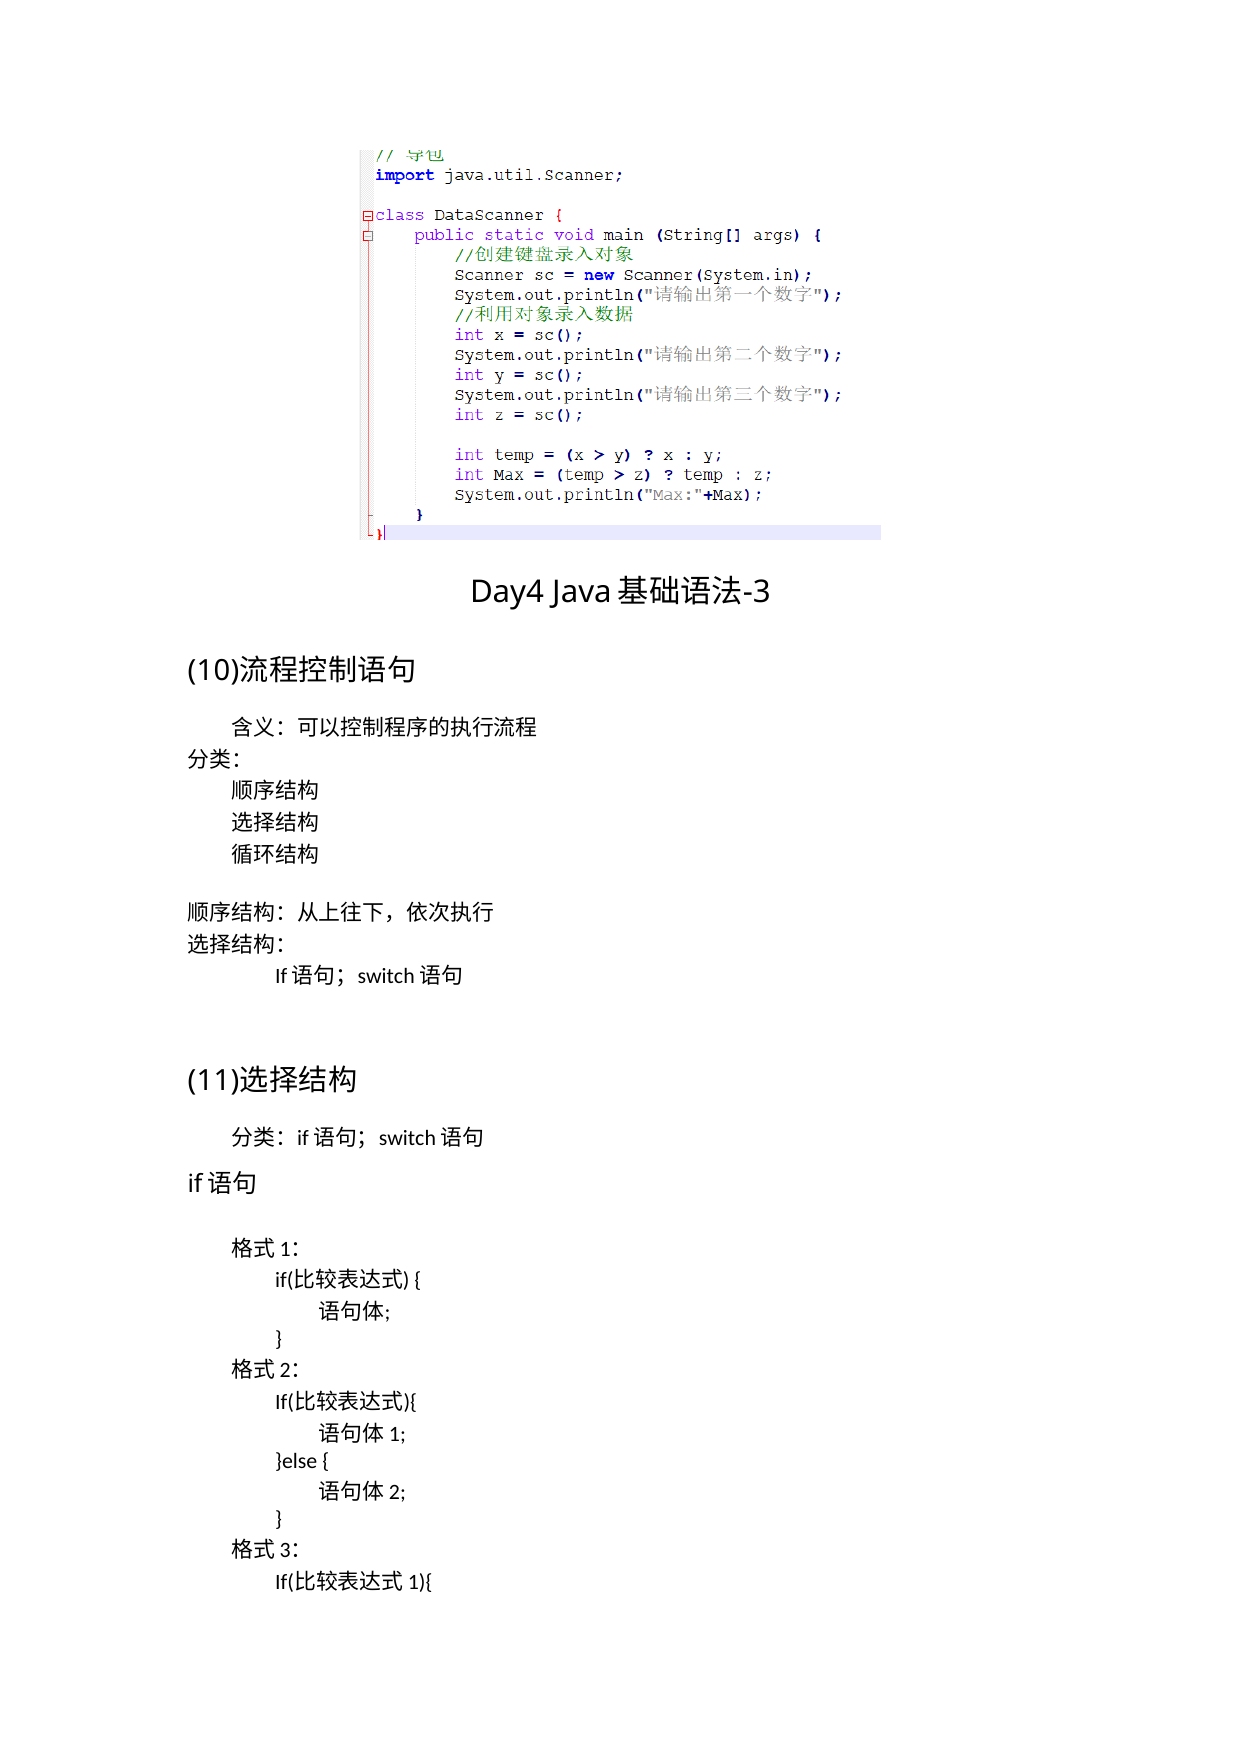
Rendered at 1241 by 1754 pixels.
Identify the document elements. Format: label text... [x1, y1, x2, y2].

text 语句体2; [231, 1474, 1053, 1506]
text 循环结构 [187, 837, 1053, 868]
text 语句体; [231, 1294, 1053, 1326]
text If语句；switch语句 [187, 958, 1053, 990]
text 分类： [187, 742, 1053, 773]
subtitle (10)流程控制语句 [187, 647, 1053, 689]
text If(比较表达式){ [187, 1384, 1053, 1416]
text if语句 [187, 1164, 1053, 1200]
subtitle Day4 Java基础语法-3 [187, 566, 1053, 611]
text 顺序结构 [187, 773, 1053, 805]
text 选择结构 [187, 805, 1053, 837]
text 语句体1; [187, 1416, 1053, 1447]
text If(比较表达式1){ [187, 1564, 1053, 1596]
subtitle (11)选择结构 [187, 1056, 1053, 1098]
text 选择结构： [187, 927, 1053, 958]
picture [359, 150, 881, 540]
text 格式2： [187, 1352, 1053, 1384]
text 顺序结构：从上往下，依次执行 [187, 895, 1053, 927]
text 格式1： [187, 1231, 1053, 1262]
text 含义：可以控制程序的执行流程 [187, 710, 1053, 742]
text 分类：if语句；switch语句 [187, 1119, 1053, 1151]
text } [231, 1506, 1053, 1532]
text 格式3： [187, 1532, 1053, 1564]
text }else { [231, 1447, 1053, 1474]
text } [231, 1326, 1053, 1352]
text if(比较表达式) { [187, 1262, 1053, 1294]
